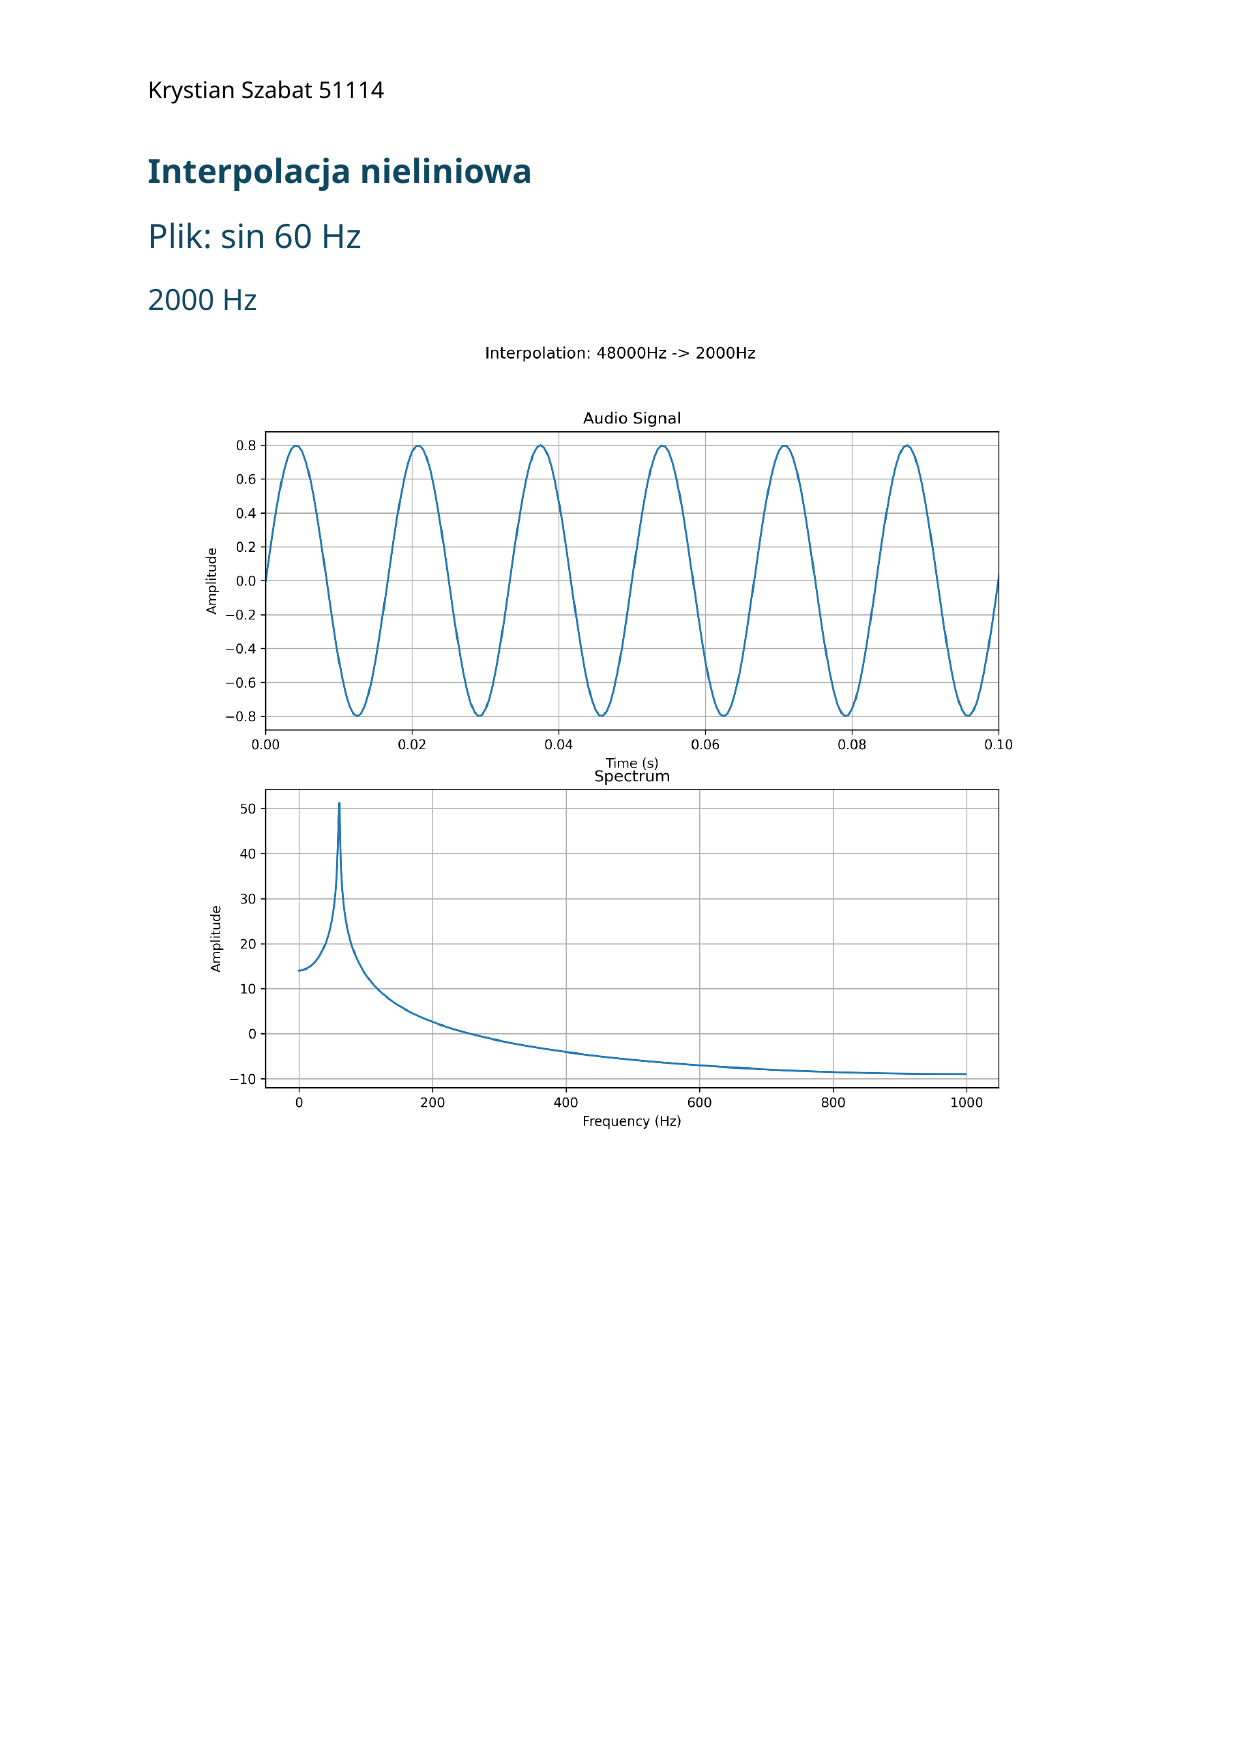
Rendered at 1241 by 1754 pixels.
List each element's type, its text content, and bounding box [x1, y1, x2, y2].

subtitle Plik: sin 60 Hz [148, 213, 1093, 259]
subtitle 2000 Hz [148, 279, 1093, 318]
picture [147, 330, 1093, 1181]
subtitle Interpolacja nieliniowa [148, 148, 1093, 193]
